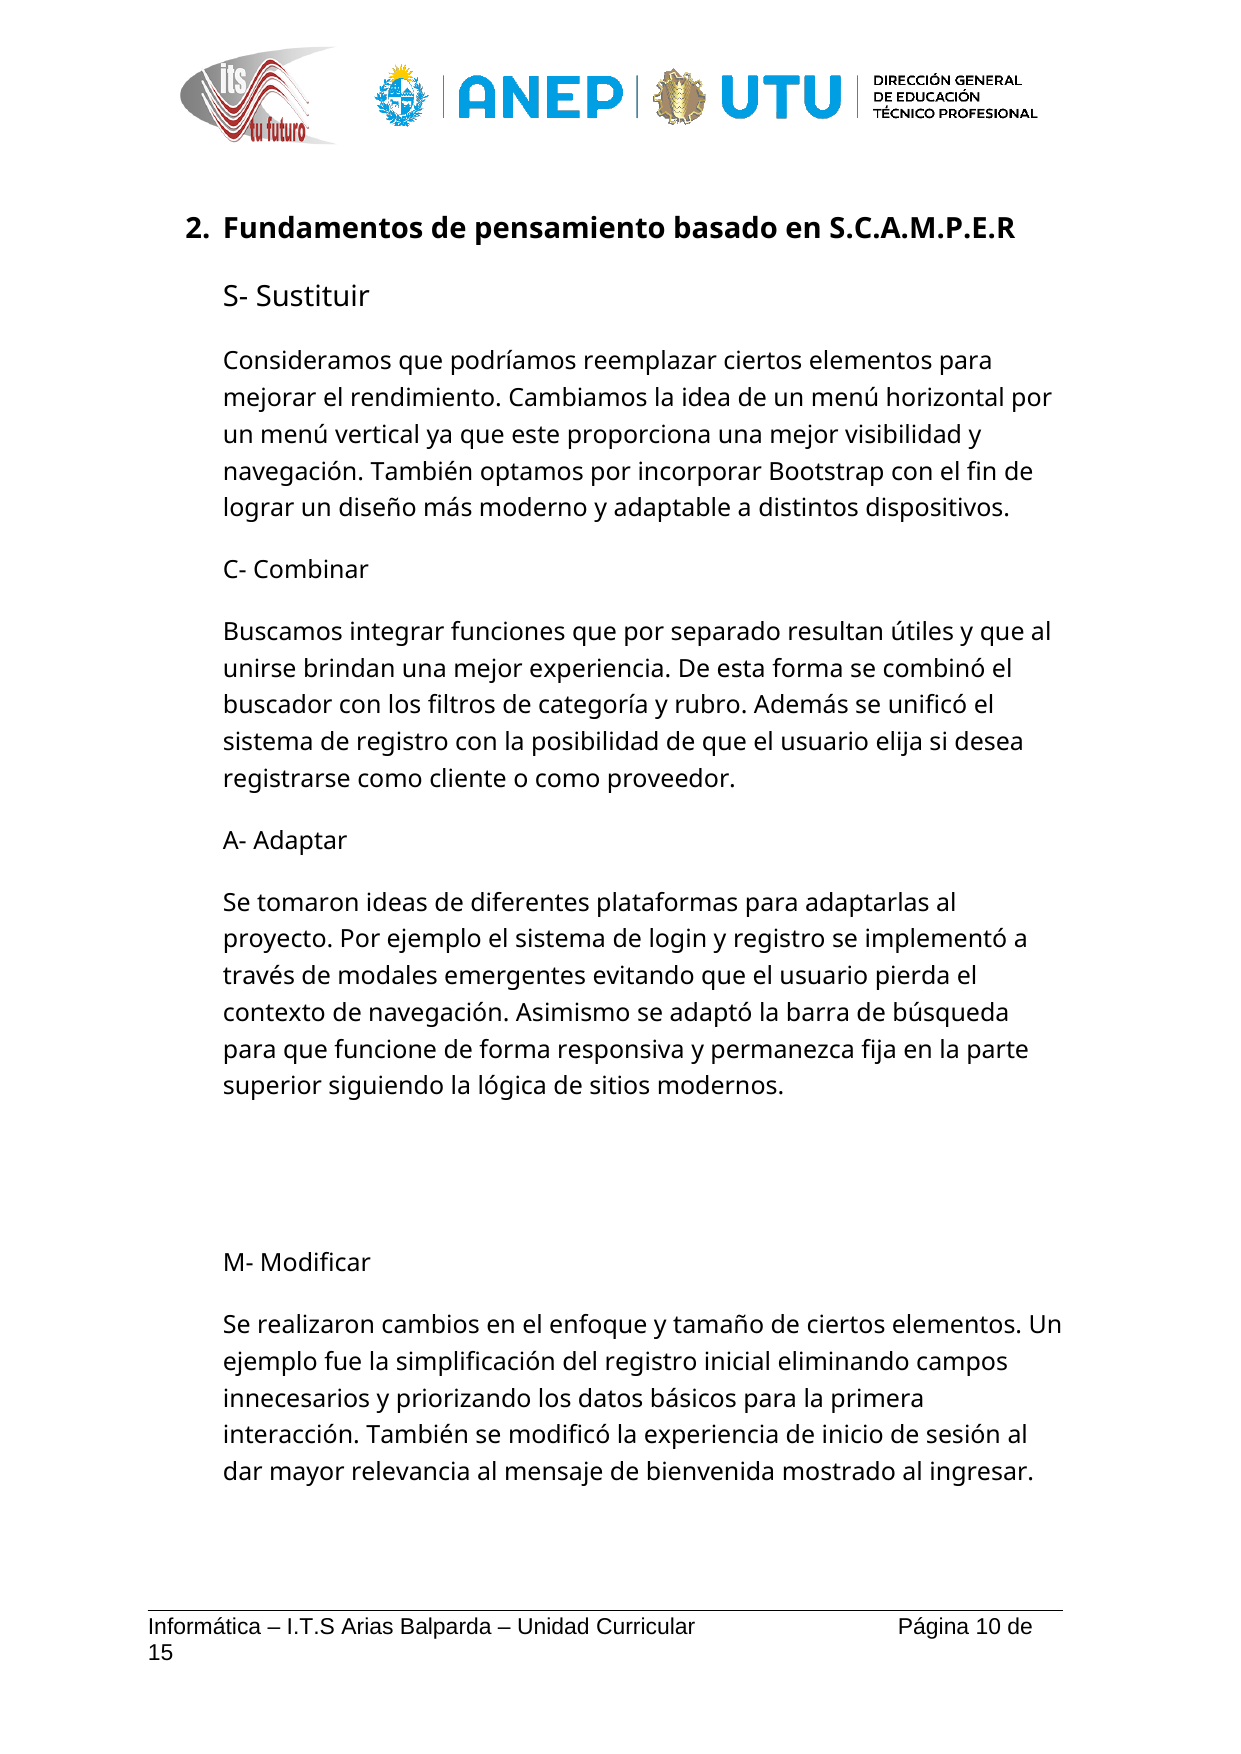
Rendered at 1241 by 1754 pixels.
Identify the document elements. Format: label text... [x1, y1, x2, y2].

text M- Modificar [148, 1245, 1063, 1279]
text Se tomaron ideas de diferentes plataformas para adaptarlas al proyecto. Por ejemplo el sistema de login y registro se implementó a través de modales emergentes evitando que el usuario pierda el contexto de navegación. Asimismo se adaptó la barra de búsqueda para que funcione de forma responsiva y permanezca fija en la parte superior siguiendo la lógica de sitios modernos. [223, 884, 1063, 1102]
text Se realizaron cambios en el enfoque y tamaño de ciertos elementos. Un ejemplo fue la simplificación del registro inicial eliminando campos innecesarios y priorizando los datos básicos para la primera interacción. También se modificó la experiencia de inicio de sesión al dar mayor relevancia al mensaje de bienvenida mostrado al ingresar. [223, 1307, 1063, 1488]
text C- Combinar [148, 552, 1063, 586]
text S- Sustituir [148, 275, 1063, 315]
picture [174, 9, 1115, 180]
subtitle Fundamentos de pensamiento basado en S.C.A.M.P.E.R [185, 207, 1063, 247]
text Buscamos integrar funciones que por separado resultan útiles y que al unirse brindan una mejor experiencia. De esta forma se combinó el buscador con los filtros de categoría y rubro. Además se unificó el sistema de registro con la posibilidad de que el usuario elija si desea registrarse como cliente o como proveedor. [223, 613, 1063, 795]
text A- Adaptar [223, 822, 1063, 856]
text Consideramos que podríamos reemplazar ciertos elementos para mejorar el rendimiento. Cambiamos la idea de un menú horizontal por un menú vertical ya que este proporciona una mejor visibilidad y navegación. También optamos por incorporar Bootstrap con el fin de lograr un diseño más moderno y adaptable a distintos dispositivos. [223, 343, 1063, 524]
